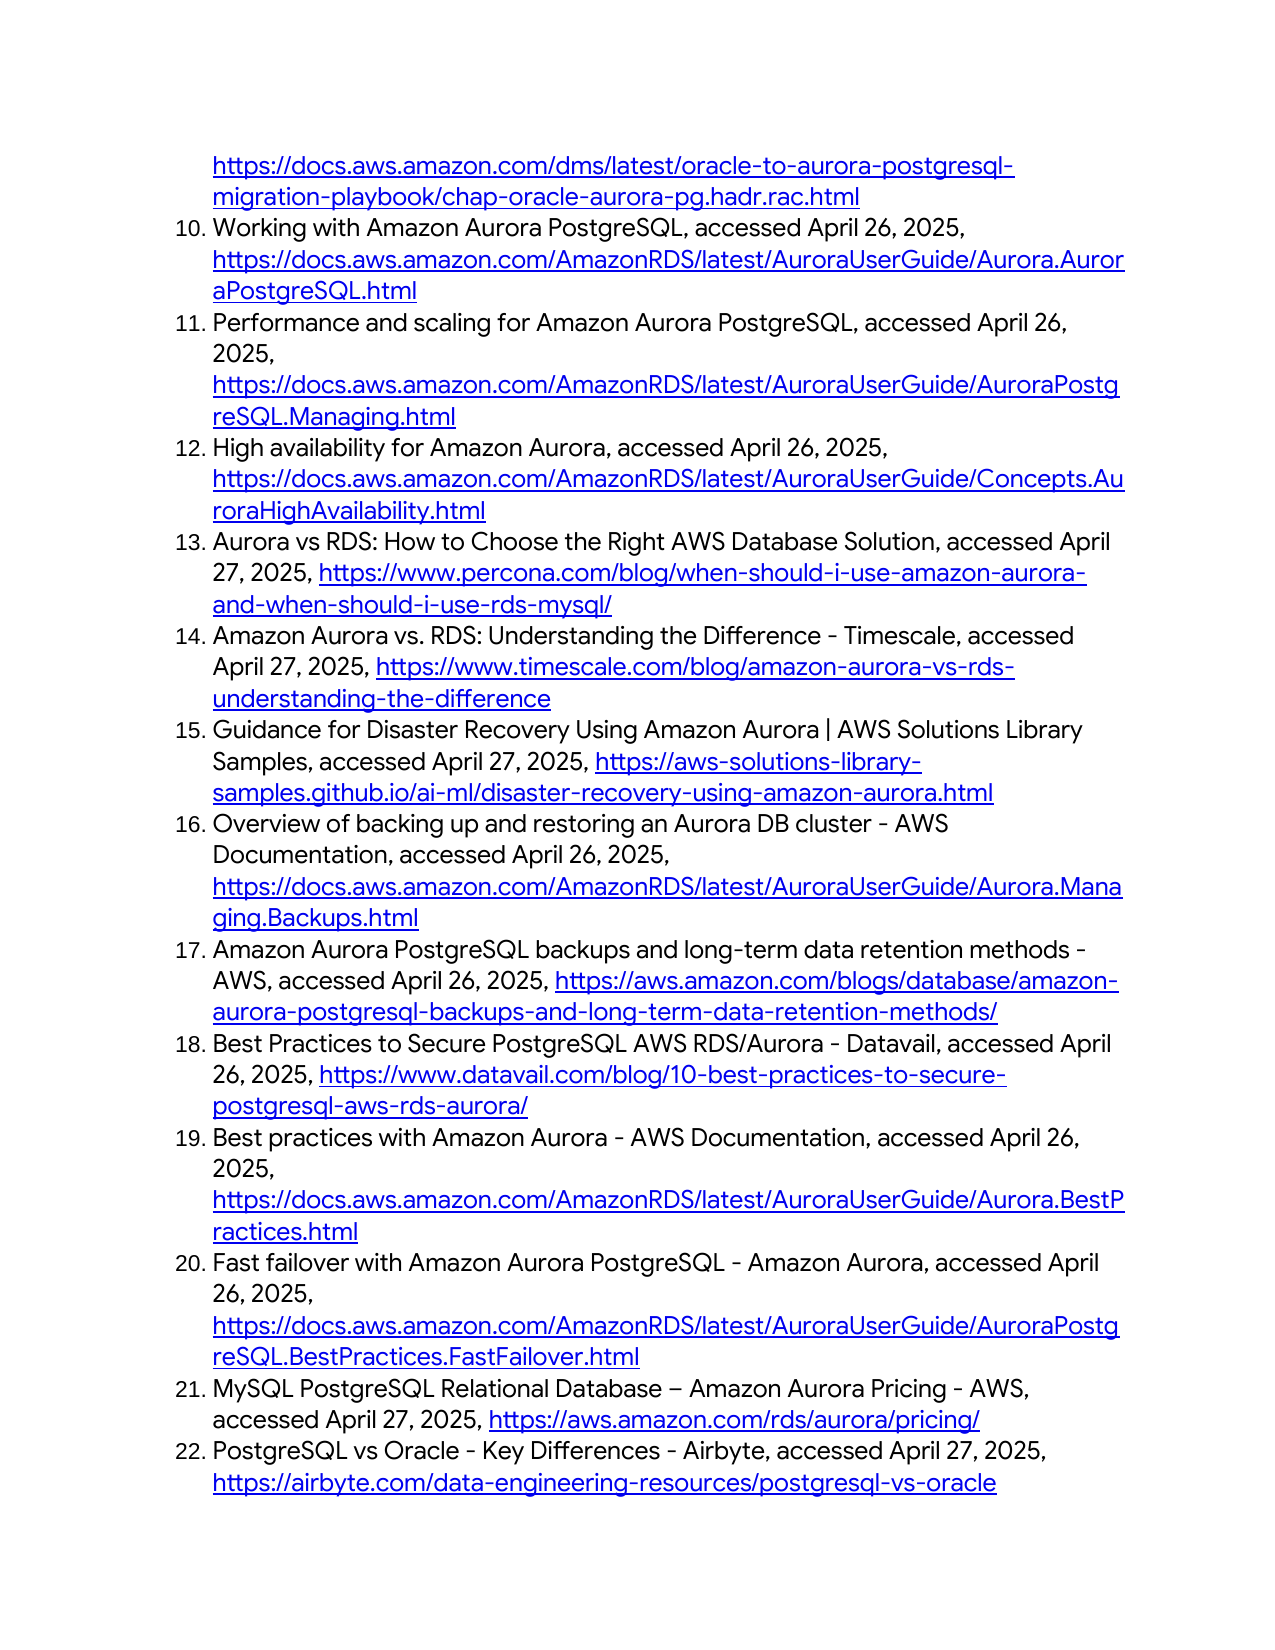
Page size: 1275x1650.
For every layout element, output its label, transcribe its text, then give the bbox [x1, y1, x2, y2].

list Best practices with Amazon Aurora - AWS Documentation, accessed April 26, 2025, https://docs.aws.amazon.com/AmazonRDS/latest/AuroraUserGuide/Aurora.BestPractices.html [175, 1122, 1125, 1247]
list Performance and scaling for Amazon Aurora PostgreSQL, accessed April 26, 2025, https://docs.aws.amazon.com/AmazonRDS/latest/AuroraUserGuide/AuroraPostgreSQL.Managing.html [175, 307, 1125, 432]
list Fast failover with Amazon Aurora PostgreSQL - Amazon Aurora, accessed April 26, 2025, https://docs.aws.amazon.com/AmazonRDS/latest/AuroraUserGuide/AuroraPostgreSQL.BestPractices.FastFailover.html [175, 1247, 1125, 1373]
list Best Practices to Secure PostgreSQL AWS RDS/Aurora - Datavail, accessed April 26, 2025, https://www.datavail.com/blog/10-best-practices-to-secure-postgresql-aws-rds-aurora/ [175, 1028, 1125, 1122]
list High availability for Amazon Aurora, accessed April 26, 2025, https://docs.aws.amazon.com/AmazonRDS/latest/AuroraUserGuide/Concepts.AuroraHighAvailability.html [175, 432, 1125, 526]
list Guidance for Disaster Recovery Using Amazon Aurora | AWS Solutions Library Samples, accessed April 27, 2025, https://aws-solutions-library-samples.github.io/ai-ml/disaster-recovery-using-amazon-aurora.html [175, 714, 1125, 808]
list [175, 150, 1125, 213]
list MySQL PostgreSQL Relational Database – Amazon Aurora Pricing - AWS, accessed April 27, 2025, https://aws.amazon.com/rds/aurora/pricing/ [175, 1373, 1125, 1436]
list Amazon Aurora vs. RDS: Understanding the Difference - Timescale, accessed April 27, 2025, https://www.timescale.com/blog/amazon-aurora-vs-rds-understanding-the-difference [175, 620, 1125, 714]
list PostgreSQL vs Oracle - Key Differences - Airbyte, accessed April 27, 2025, https://airbyte.com/data-engineering-resources/postgresql-vs-oracle [175, 1436, 1125, 1498]
list Overview of backing up and restoring an Aurora DB cluster - AWS Documentation, accessed April 26, 2025, https://docs.aws.amazon.com/AmazonRDS/latest/AuroraUserGuide/Aurora.Managing.Backups.html [175, 808, 1125, 934]
list Working with Amazon Aurora PostgreSQL, accessed April 26, 2025, https://docs.aws.amazon.com/AmazonRDS/latest/AuroraUserGuide/Aurora.AuroraPostgreSQL.html [175, 213, 1125, 307]
list Aurora vs RDS: How to Choose the Right AWS Database Solution, accessed April 27, 2025, https://www.percona.com/blog/when-should-i-use-amazon-aurora-and-when-should-i-use-rds-mysql/ [175, 526, 1125, 620]
list Amazon Aurora PostgreSQL backups and long-term data retention methods - AWS, accessed April 26, 2025, https://aws.amazon.com/blogs/database/amazon-aurora-postgresql-backups-and-long-term-data-retention-methods/ [175, 934, 1125, 1028]
